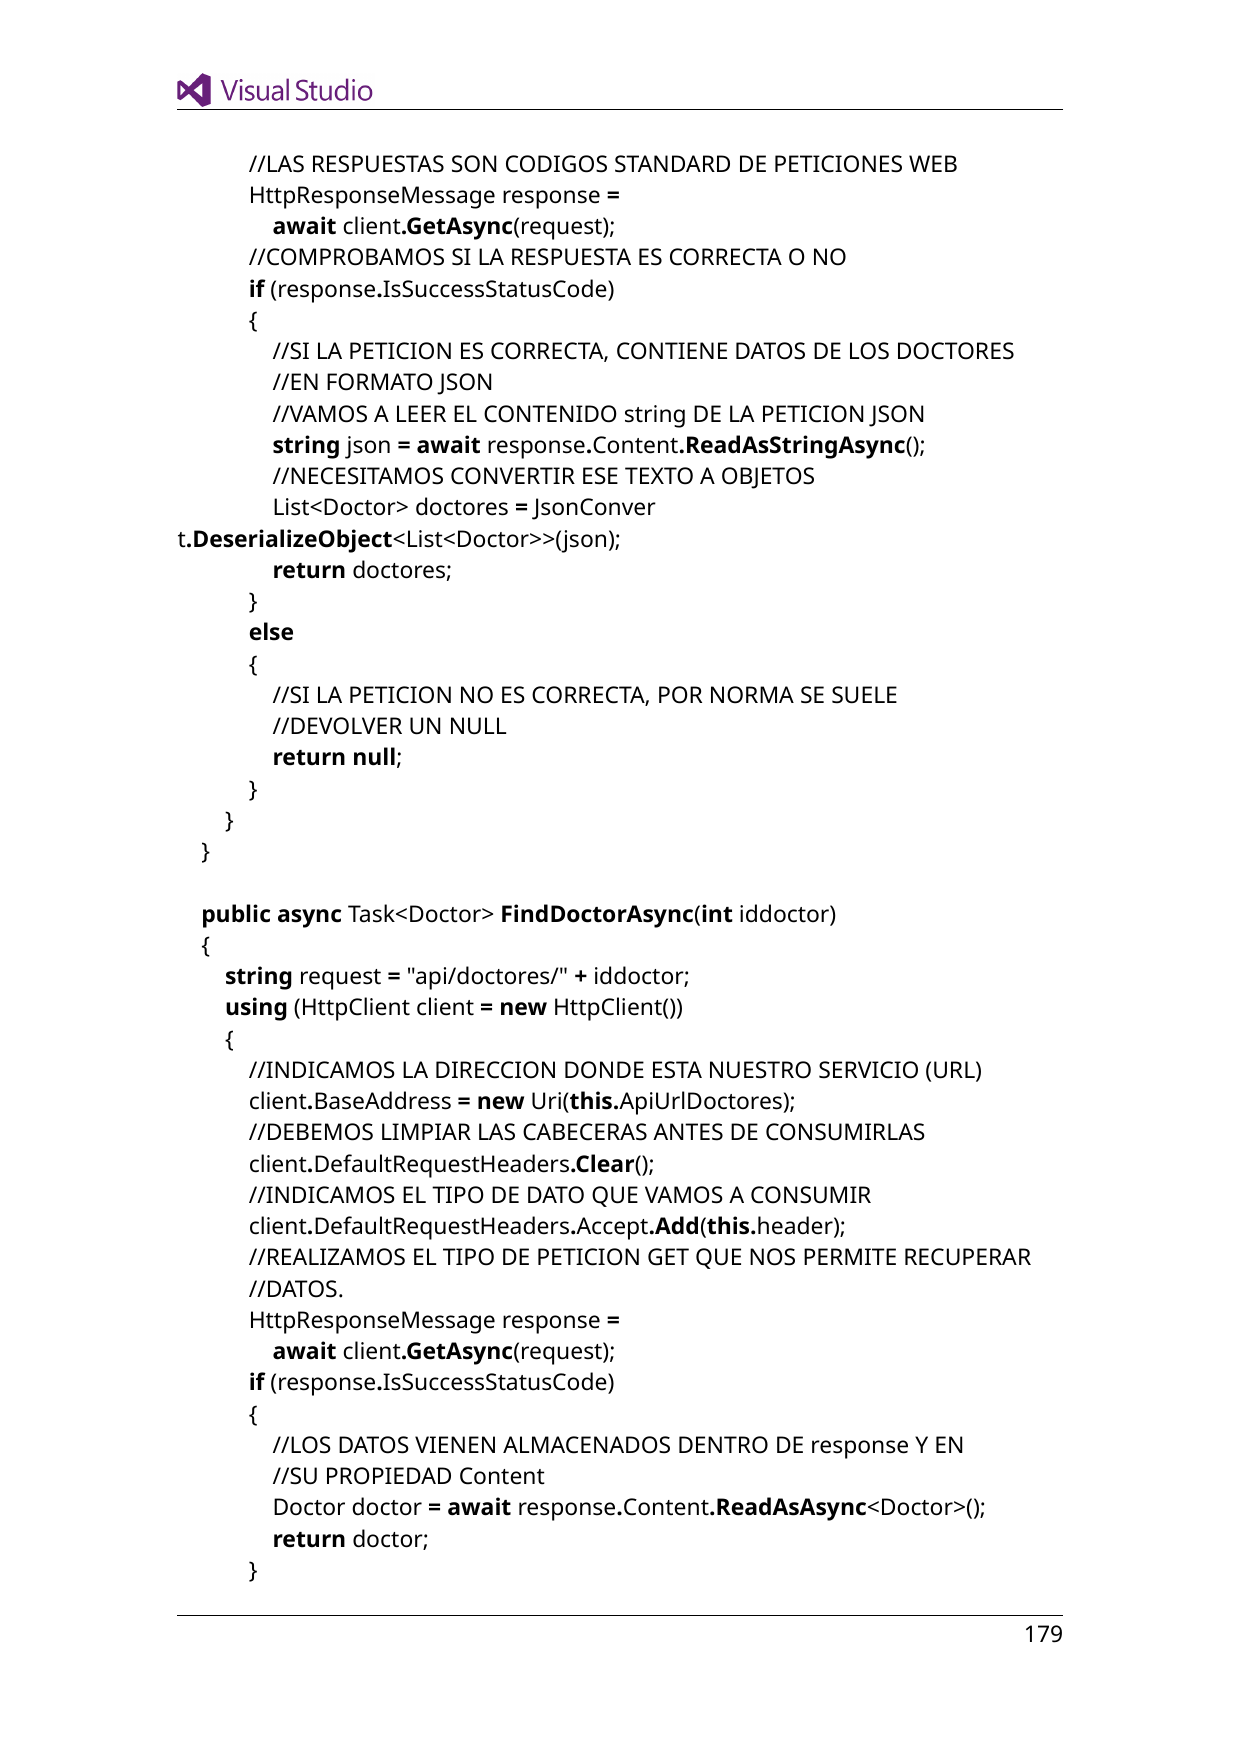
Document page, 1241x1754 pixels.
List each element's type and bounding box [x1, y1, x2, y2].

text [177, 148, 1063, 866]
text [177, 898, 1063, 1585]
picture [177, 73, 375, 107]
